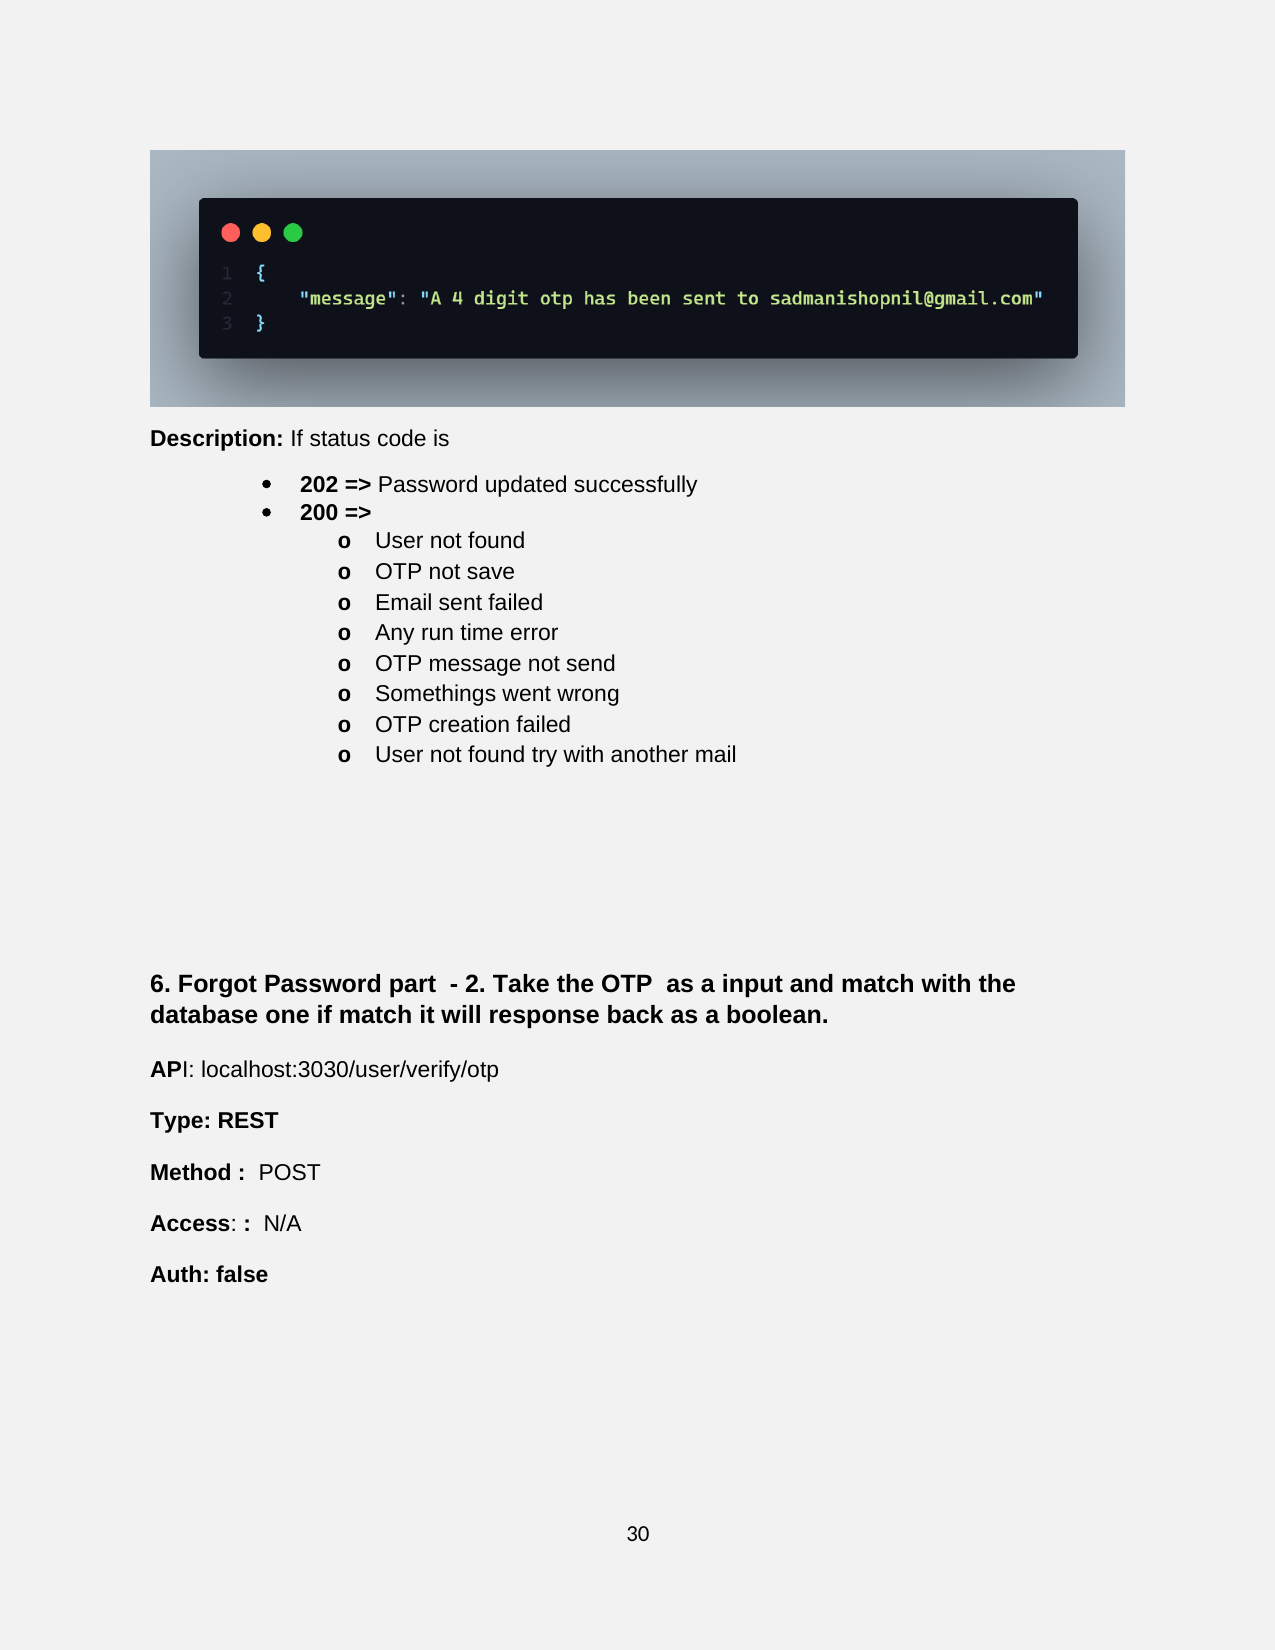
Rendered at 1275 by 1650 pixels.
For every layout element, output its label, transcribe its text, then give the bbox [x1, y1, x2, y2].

list 202 => Password updated successfully [262, 471, 1125, 497]
list OTP creation failed [337, 711, 1125, 739]
list Email sent failed [337, 588, 1125, 617]
list User not found [337, 527, 1125, 556]
picture [150, 150, 1125, 407]
list User not found try with another mail [337, 741, 1125, 769]
text Description: If status code is [150, 425, 1125, 452]
list 200 => [262, 499, 1125, 525]
text Method : POST [150, 1158, 1125, 1185]
list Any run time error [337, 619, 1125, 647]
list Somethings went wrong [337, 680, 1125, 708]
text API: localhost:3030/user/verify/otp [150, 1056, 1125, 1082]
text Type: REST [150, 1107, 1125, 1133]
list OTP message not send [337, 649, 1125, 678]
text Auth: false [150, 1261, 1125, 1287]
text Access: : N/A [150, 1210, 1125, 1236]
list OTP not save [337, 558, 1125, 586]
text 6. Forgot Password part - 2. Take the OTP as a input and match with the database one if match it will response back as a boolean. [150, 969, 1125, 1028]
